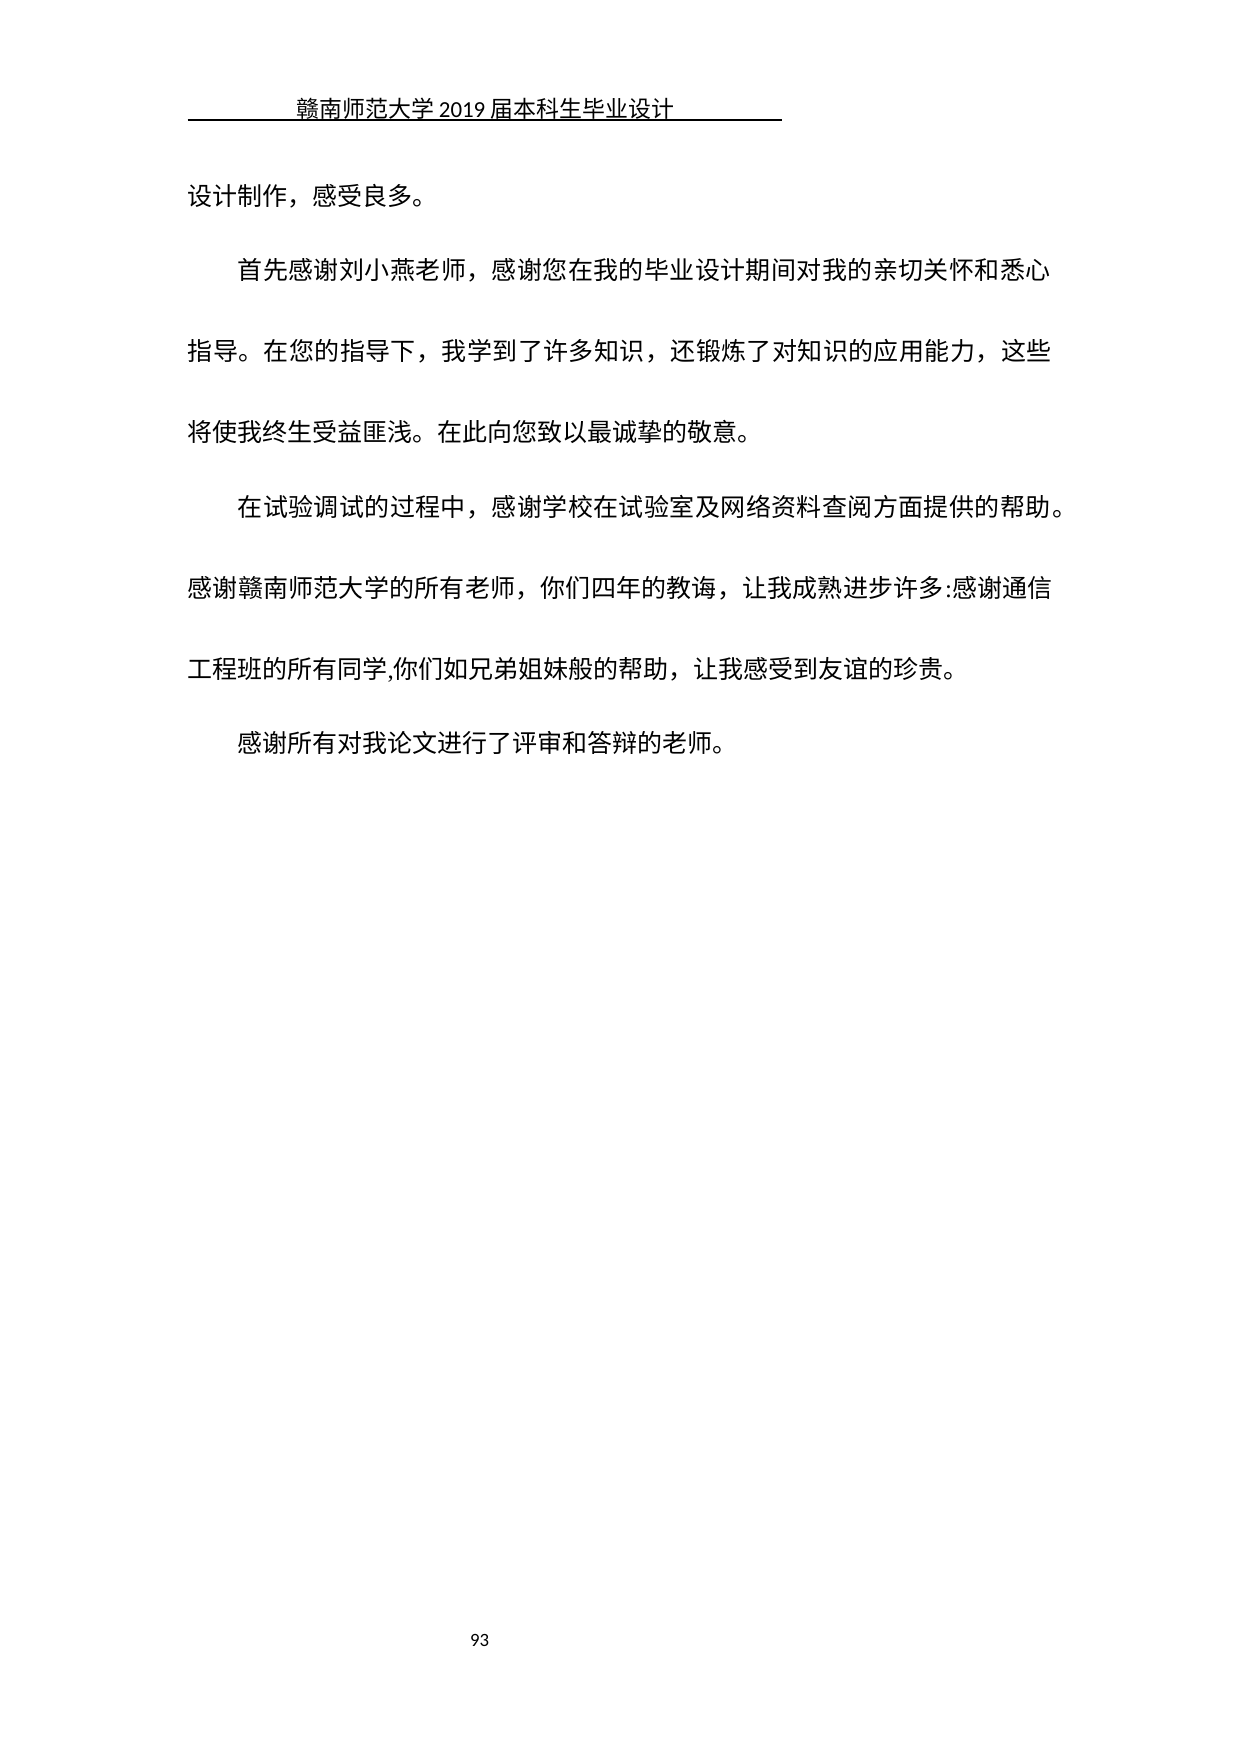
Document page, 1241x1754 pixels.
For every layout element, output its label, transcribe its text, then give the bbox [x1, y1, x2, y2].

text 感谢所有对我论文进行了评审和答辩的老师。 [187, 709, 1053, 774]
text 在试验调试的过程中，感谢学校在试验室及网络资料查阅方面提供的帮助。感谢赣南师范大学的所有老师，你们四年的教诲，让我成熟进步许多:感谢通信工程班的所有同学,你们如兄弟姐妹般的帮助，让我感受到友谊的珍贵。 [187, 473, 1053, 700]
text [187, 162, 1053, 227]
text 首先感谢刘小燕老师，感谢您在我的毕业设计期间对我的亲切关怀和悉心指导。在您的指导下，我学到了许多知识，还锻炼了对知识的应用能力，这些将使我终生受益匪浅。在此向您致以最诚挚的敬意。 [187, 236, 1053, 463]
